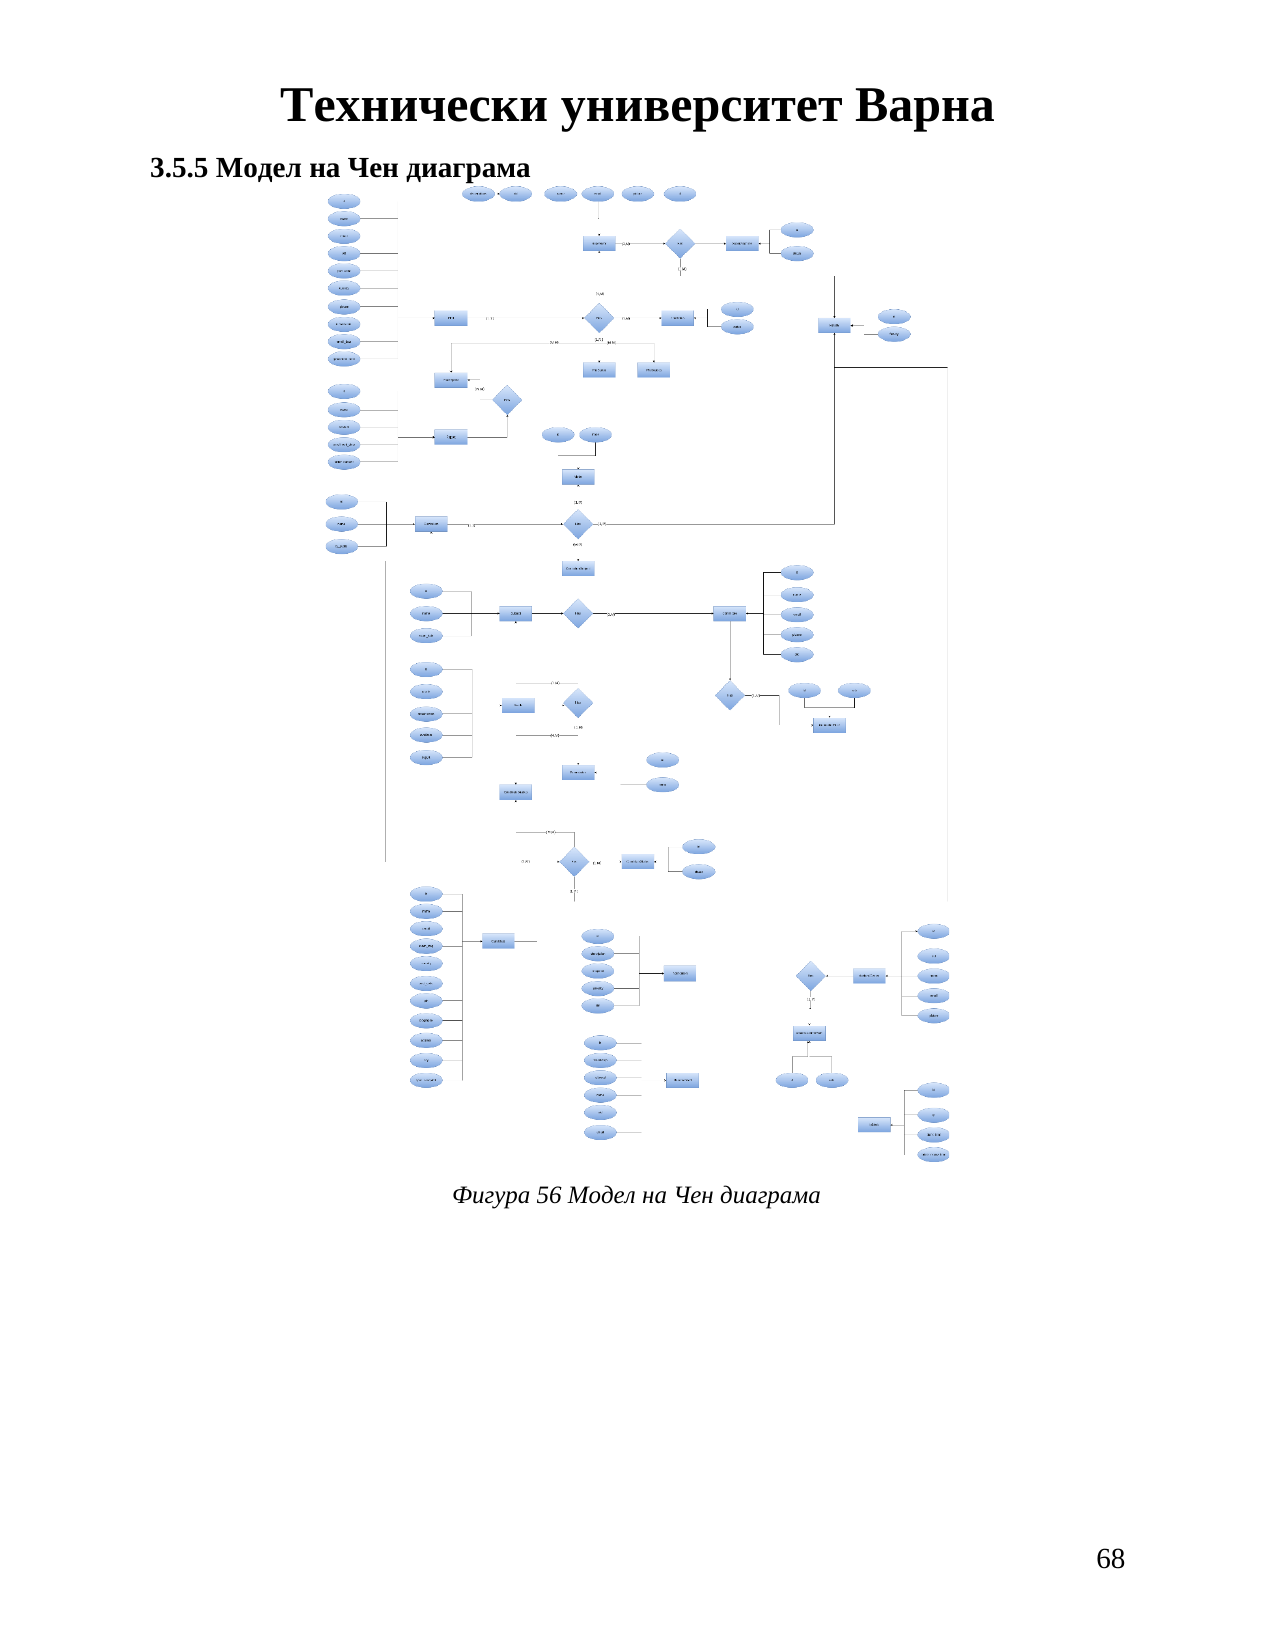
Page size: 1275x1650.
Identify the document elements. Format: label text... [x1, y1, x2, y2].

picture [325, 186, 950, 1162]
subtitle 3.5.5 Модел на Чен диаграма [150, 150, 1125, 183]
text Фигура 56 Модел на Чен диаграма [150, 1180, 1125, 1209]
